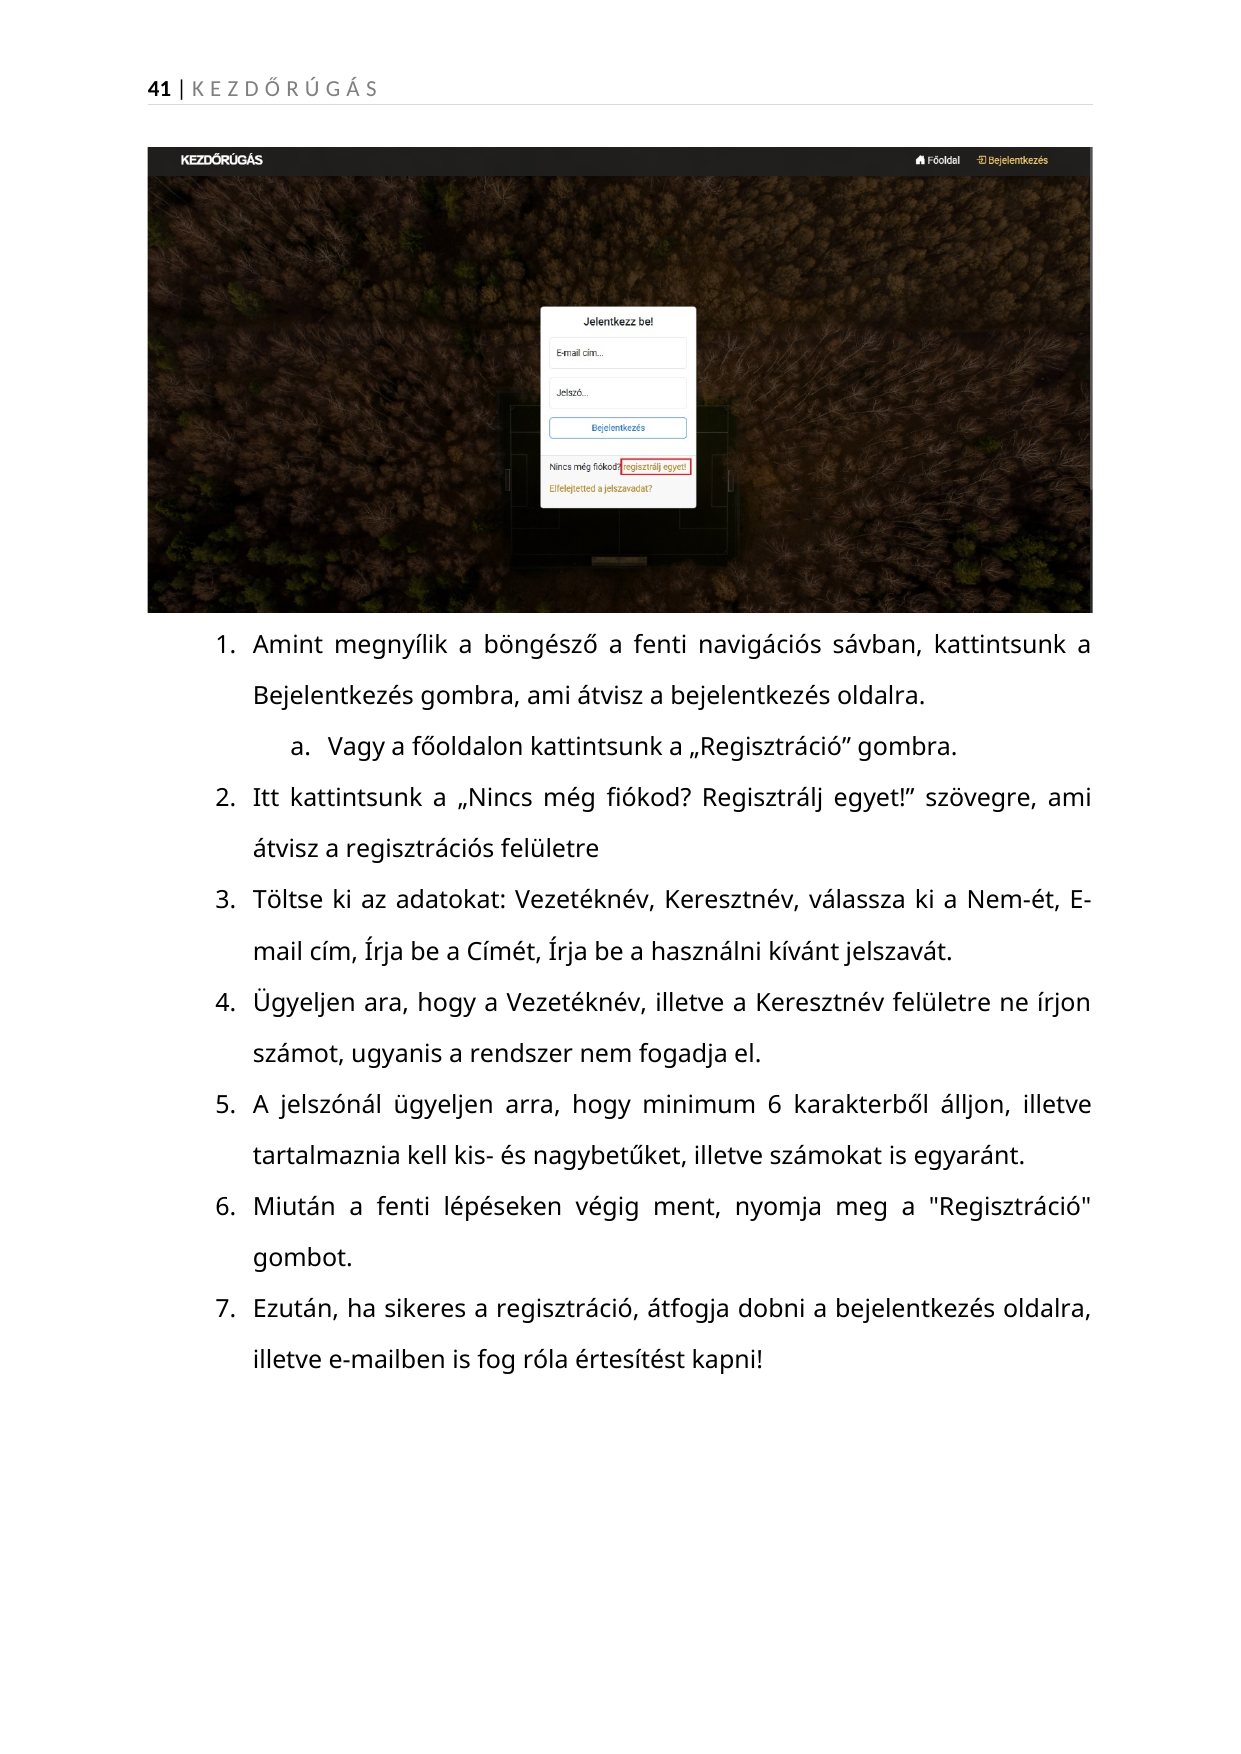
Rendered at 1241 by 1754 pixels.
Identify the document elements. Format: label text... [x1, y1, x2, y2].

list Itt kattintsunk a „Nincs még fiókod? Regisztrálj egyet!” szövegre, ami átvisz a regisztrációs felületre [215, 780, 1093, 865]
list Töltse ki az adatokat: Vezetéknév, Keresztnév, válassza ki a Nem-ét, E-mail cím, Írja be a Címét, Írja be a használni kívánt jelszavát. [215, 882, 1093, 967]
list Miután a fenti lépéseken végig ment, nyomja meg a "Regisztráció" gombot. [215, 1188, 1093, 1273]
list Vagy a főoldalon kattintsunk a „Regisztráció” gombra. [290, 729, 1093, 763]
list Ügyeljen ara, hogy a Vezetéknév, illetve a Keresztnév felületre ne írjon számot, ugyanis a rendszer nem fogadja el. [215, 984, 1093, 1069]
picture [147, 147, 1093, 613]
list Ezután, ha sikeres a regisztráció, átfogja dobni a bejelentkezés oldalra, illetve e-mailben is fog róla értesítést kapni! [215, 1290, 1093, 1376]
list Amint megnyílik a böngésző a fenti navigációs sávban, kattintsunk a Bejelentkezés gombra, ami átvisz a bejelentkezés oldalra. [215, 627, 1093, 712]
list A jelszónál ügyeljen arra, hogy minimum 6 karakterből álljon, illetve tartalmaznia kell kis- és nagybetűket, illetve számokat is egyaránt. [215, 1086, 1093, 1171]
